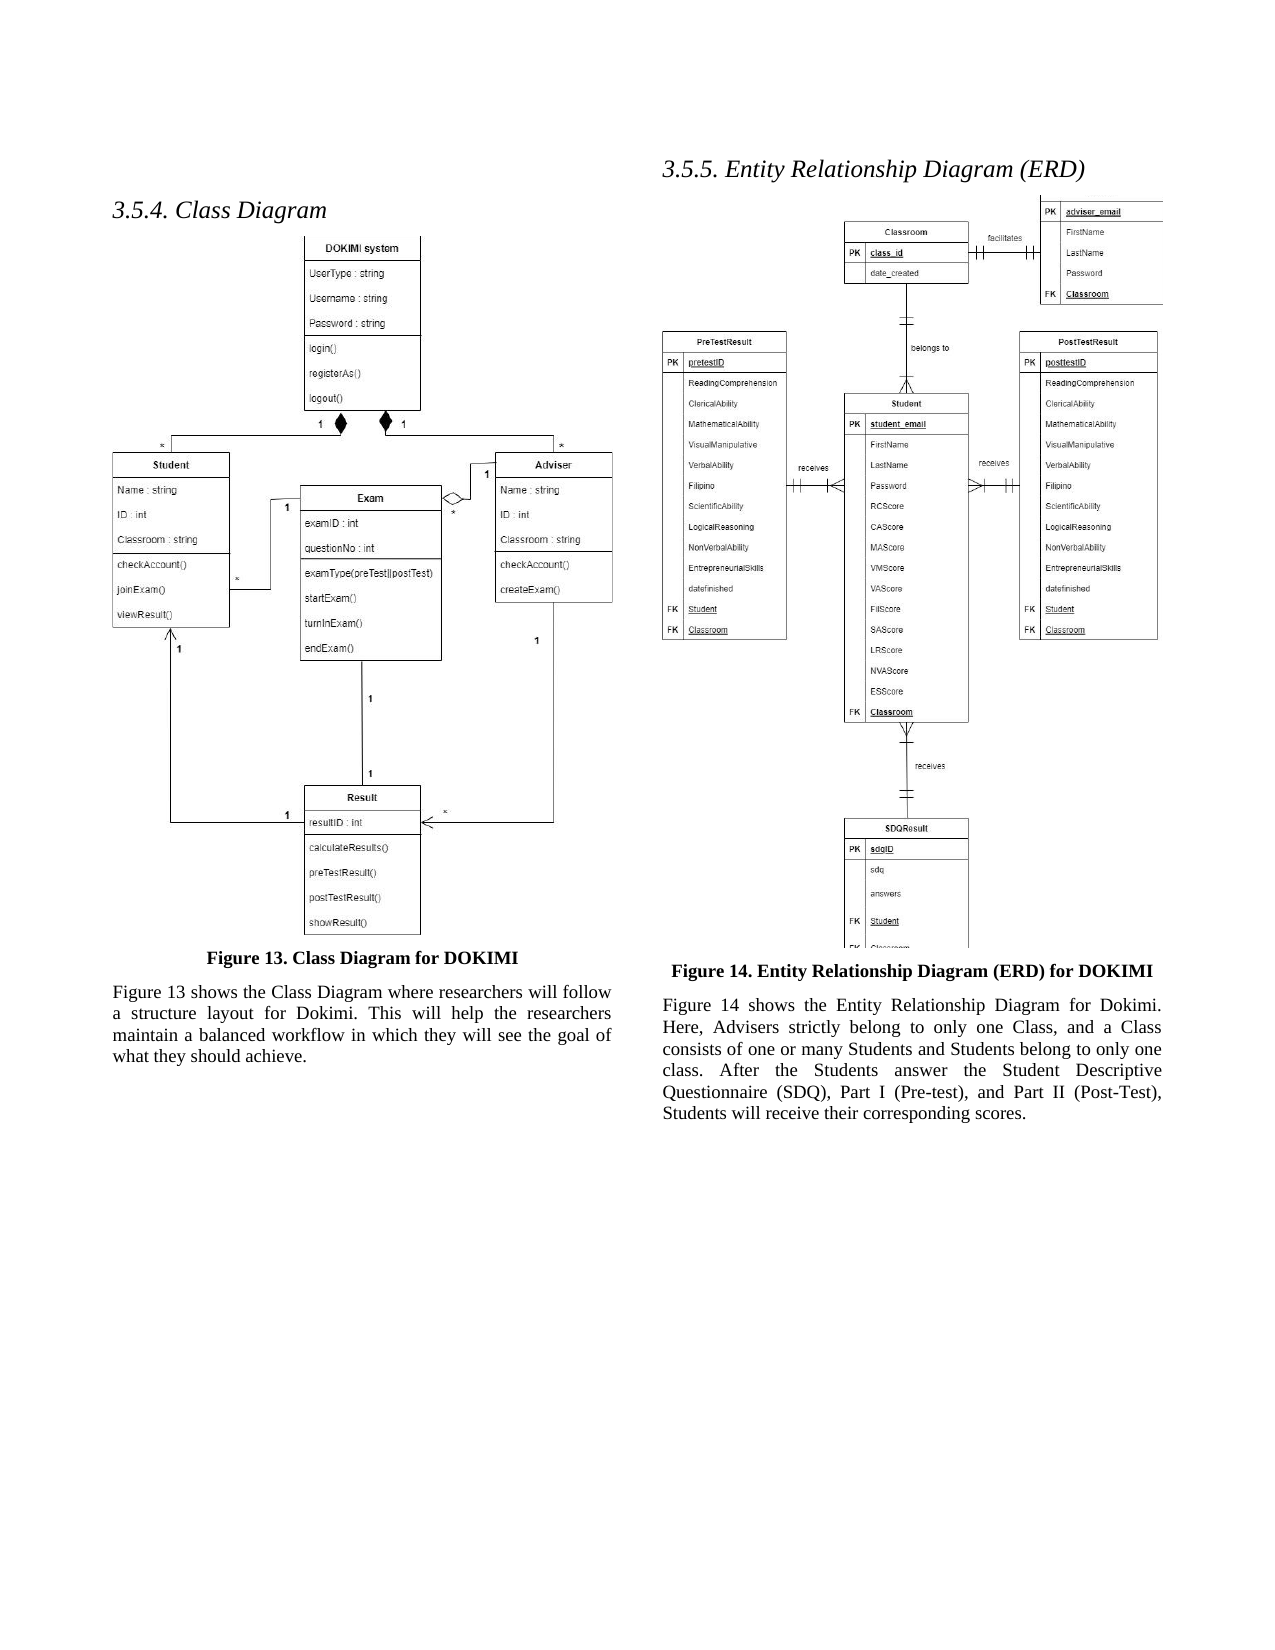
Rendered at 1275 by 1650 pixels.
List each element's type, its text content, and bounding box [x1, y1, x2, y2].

text Figure 13. Class Diagram for DOKIMI [112, 947, 613, 968]
text 3.5.4. Class Diagram [112, 195, 613, 224]
picture [662, 195, 1163, 948]
text Figure 14 shows the Entity Relationship Diagram for Dokimi. Here, Advisers strictly belong to only one Class, and a Class consists of one or many Students and Students belong to only one class. After the Students answer the Student Descriptive Questionnaire (SDQ), Part I (Pre-test), and Part II (Post-Test), Students will receive their corresponding scores. [662, 994, 1162, 1124]
picture [112, 236, 613, 935]
text 3.5.5. Entity Relationship Diagram (ERD) [662, 154, 1162, 182]
text Figure 14. Entity Relationship Diagram (ERD) for DOKIMI [662, 960, 1162, 982]
text Figure 13 shows the Class Diagram where researchers will follow a structure layout for Dokimi. This will help the researchers maintain a balanced workflow in which they will see the goal of what they should achieve. [112, 981, 613, 1067]
